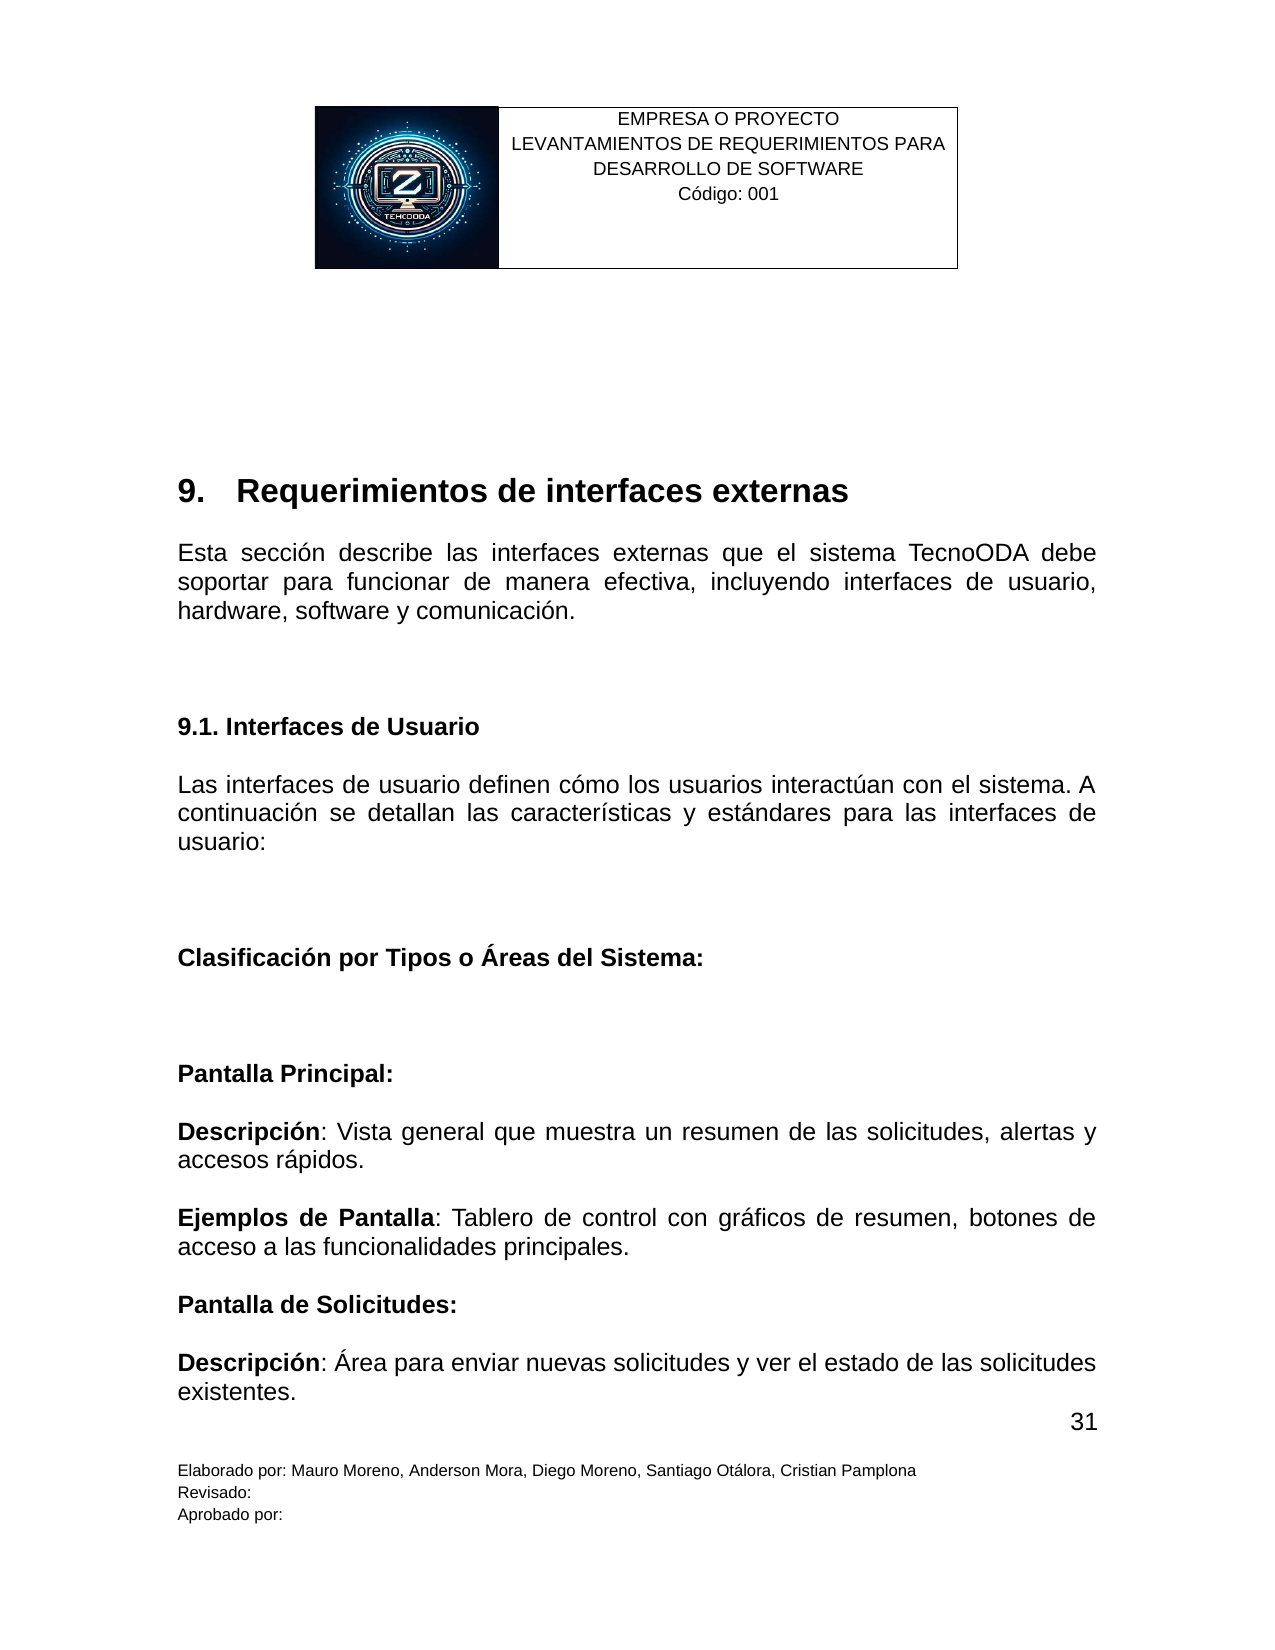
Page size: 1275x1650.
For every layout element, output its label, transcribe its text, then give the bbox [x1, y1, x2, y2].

subtitle Las interfaces de usuario definen cómo los usuarios interactúan con el sistema. A continuación se detallan las características y estándares para las interfaces de usuario: [177, 770, 1098, 856]
picture [318, 108, 498, 268]
subtitle 9.1. Interfaces de Usuario [177, 712, 1098, 741]
subtitle Descripción: Área para enviar nuevas solicitudes y ver el estado de las solicitudes existentes. [177, 1348, 1098, 1406]
subtitle Descripción: Vista general que muestra un resumen de las solicitudes, alertas y accesos rápidos. [177, 1117, 1098, 1174]
subtitle Requerimientos de interfaces externas [177, 471, 1098, 509]
subtitle Pantalla Principal: [177, 1059, 1098, 1088]
subtitle Pantalla de Solicitudes: [177, 1290, 1098, 1319]
subtitle Ejemplos de Pantalla: Tablero de control con gráficos de resumen, botones de acceso a las funcionalidades principales. [177, 1203, 1098, 1261]
subtitle Esta sección describe las interfaces externas que el sistema TecnoODA debe soportar para funcionar de manera efectiva, incluyendo interfaces de usuario, hardware, software y comunicación. [177, 538, 1098, 625]
subtitle Clasificación por Tipos o Áreas del Sistema: [177, 943, 1098, 972]
